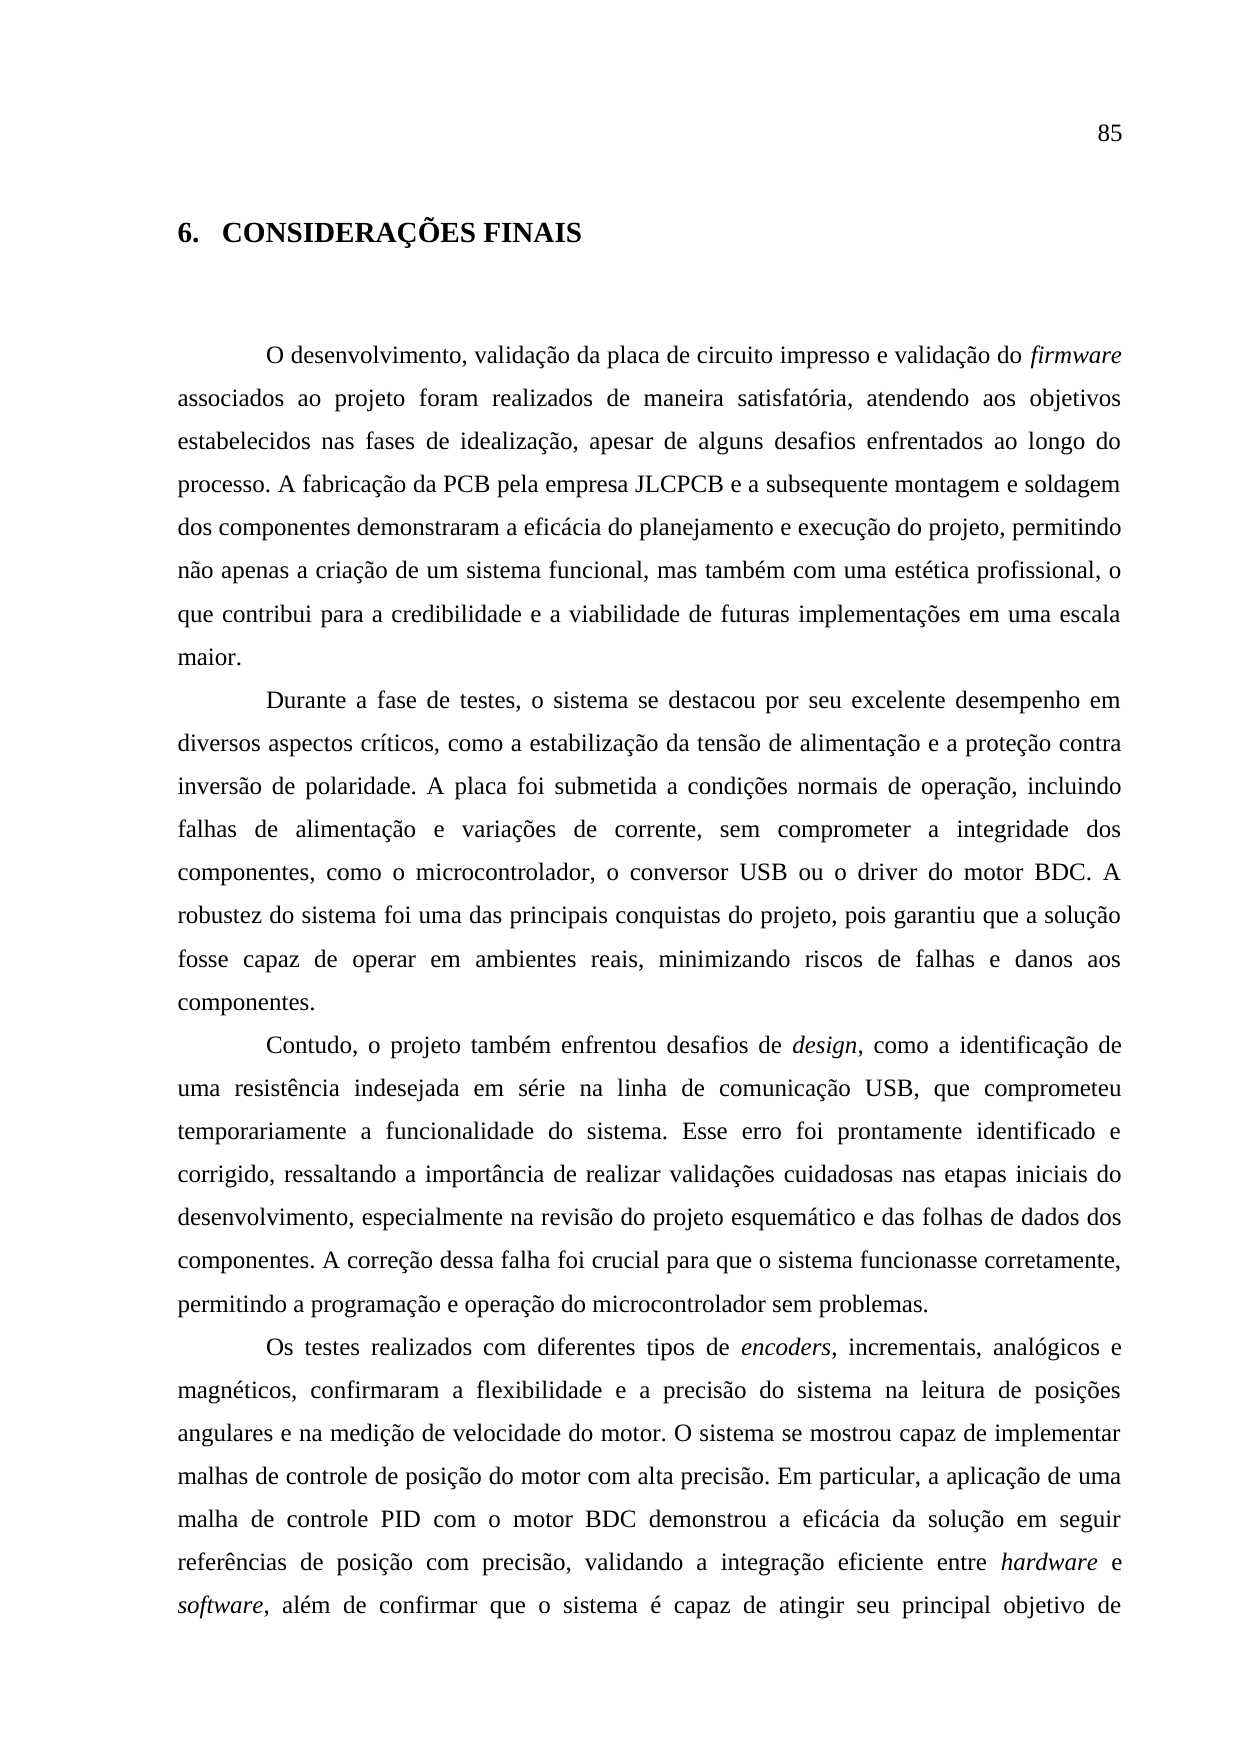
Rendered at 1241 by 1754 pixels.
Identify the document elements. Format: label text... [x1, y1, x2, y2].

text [177, 1332, 1122, 1619]
text O desenvolvimento, validação da placa de circuito impresso e validação do firmware associados ao projeto foram realizados de maneira satisfatória, atendendo aos objetivos estabelecidos nas fases de idealização, apesar de alguns desafios enfrentados ao longo do processo. A fabricação da PCB pela empresa JLCPCB e a subsequente montagem e soldagem dos componentes demonstraram a eficácia do planejamento e execução do projeto, permitindo não apenas a criação de um sistema funcional, mas também com uma estética profissional, o que contribui para a credibilidade e a viabilidade de futuras implementações em uma escala maior. [177, 340, 1122, 671]
text Durante a fase de testes, o sistema se destacou por seu excelente desempenho em diversos aspectos críticos, como a estabilização da tensão de alimentação e a proteção contra inversão de polaridade. A placa foi submetida a condições normais de operação, incluindo falhas de alimentação e variações de corrente, sem comprometer a integridade dos componentes, como o microcontrolador, o conversor USB ou o driver do motor BDC. A robustez do sistema foi uma das principais conquistas do projeto, pois garantiu que a solução fosse capaz de operar em ambientes reais, minimizando riscos de falhas e danos aos componentes. [177, 685, 1122, 1016]
text Contudo, o projeto também enfrentou desafios de design, como a identificação de uma resistência indesejada em série na linha de comunicação USB, que comprometeu temporariamente a funcionalidade do sistema. Esse erro foi prontamente identificado e corrigido, ressaltando a importância de realizar validações cuidadosas nas etapas iniciais do desenvolvimento, especialmente na revisão do projeto esquemático e das folhas de dados dos componentes. A correção dessa falha foi crucial para que o sistema funcionasse corretamente, permitindo a programação e operação do microcontrolador sem problemas. [177, 1030, 1122, 1317]
subtitle CONSIDERAÇÕES FINAIS [177, 215, 1122, 248]
